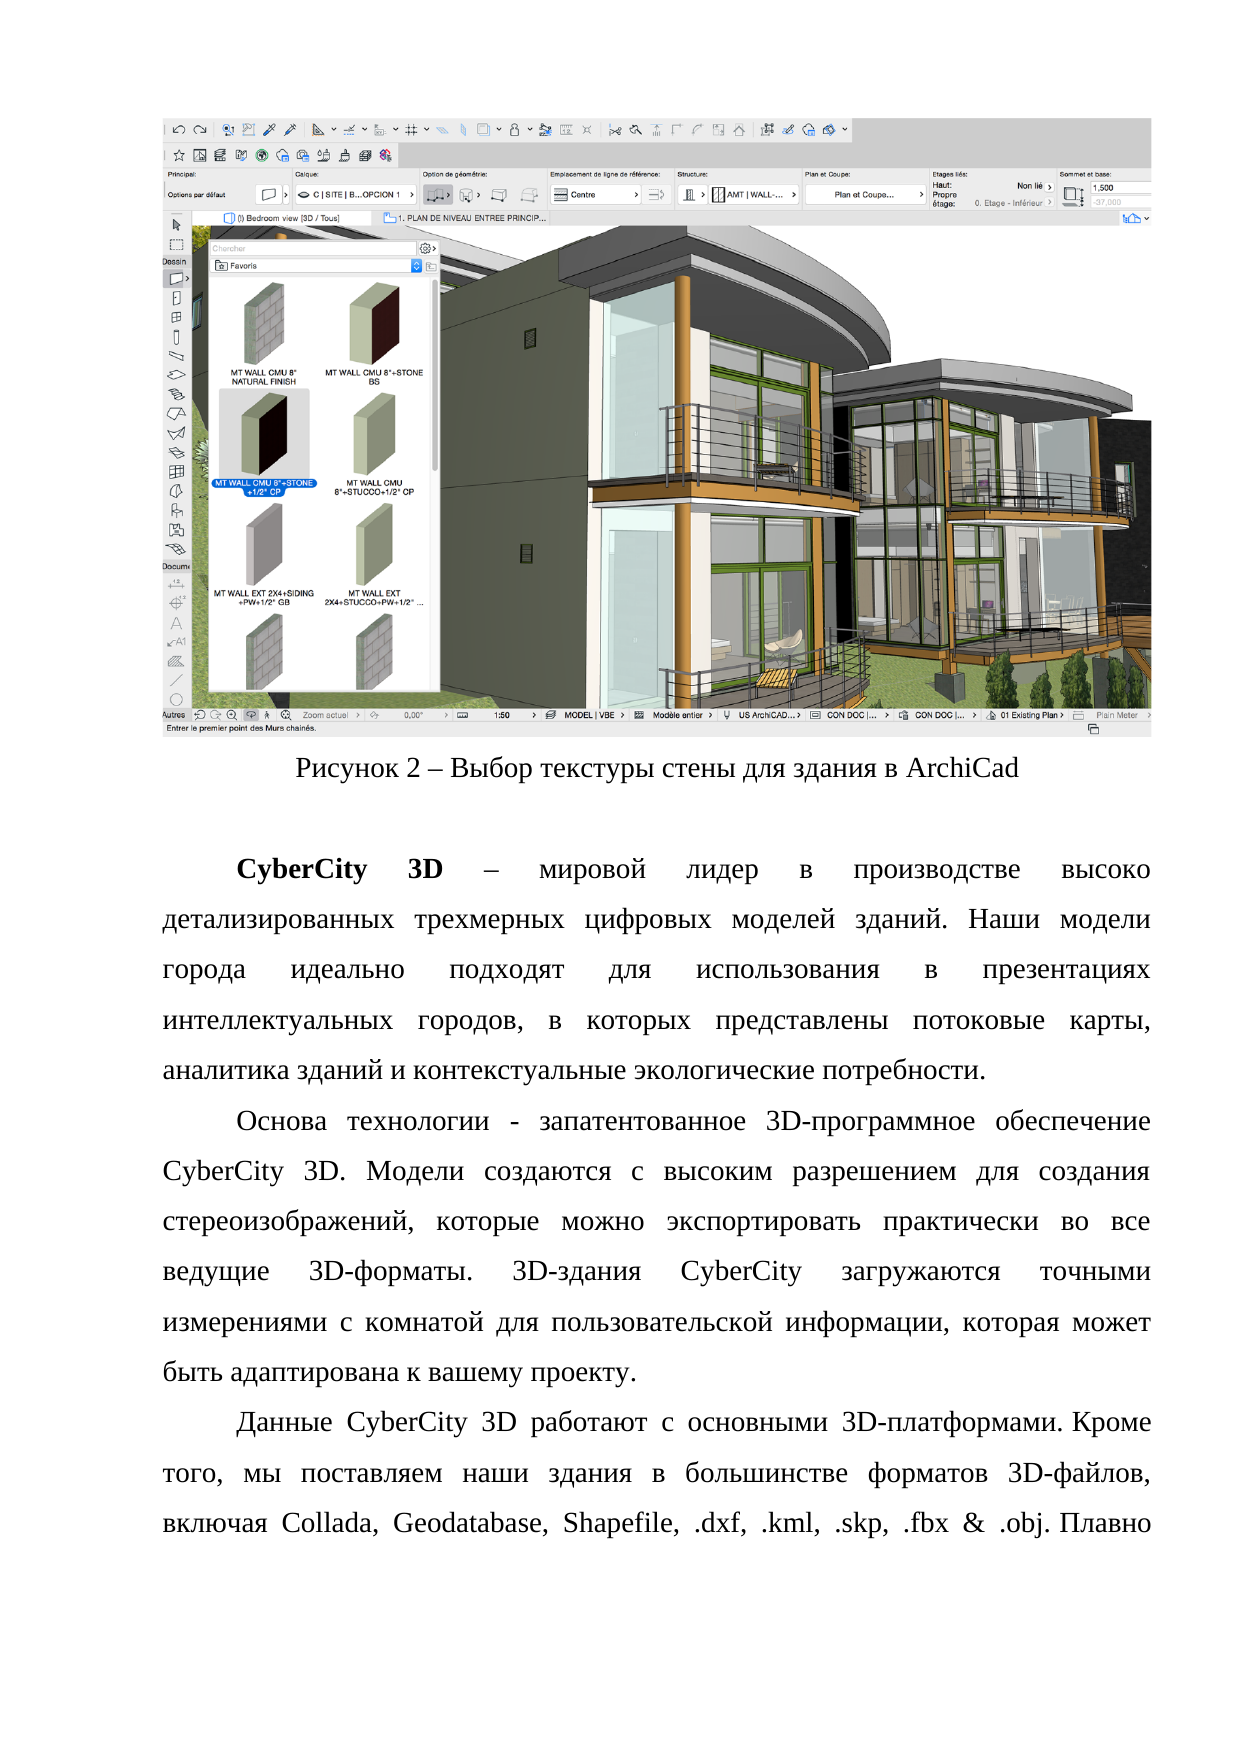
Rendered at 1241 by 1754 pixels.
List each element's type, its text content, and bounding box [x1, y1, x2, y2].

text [162, 1404, 1152, 1539]
text CyberCity 3D – мировой лидер в производстве высоко детализированных трехмерных цифровых моделей зданий. Наши модели города идеально подходят для использования в презентациях интеллектуальных городов, в которых представлены потоковые карты, аналитика зданий и контекстуальные экологические потребности. [162, 851, 1152, 1086]
text Основа технологии - запатентованное 3D-программное обеспечение CyberCity 3D. Модели создаются с высоким разрешением для создания стереоизображений, которые можно экспортировать практически во все ведущие 3D-форматы. 3D-здания CyberCity загружаются точными измерениями с комнатой для пользовательской информации, которая может быть адаптирована к вашему проекту. [162, 1103, 1152, 1388]
picture [162, 118, 1152, 737]
text Рисунок 2 – Выбор текстуры стены для здания в ArchiCad [162, 750, 1152, 784]
